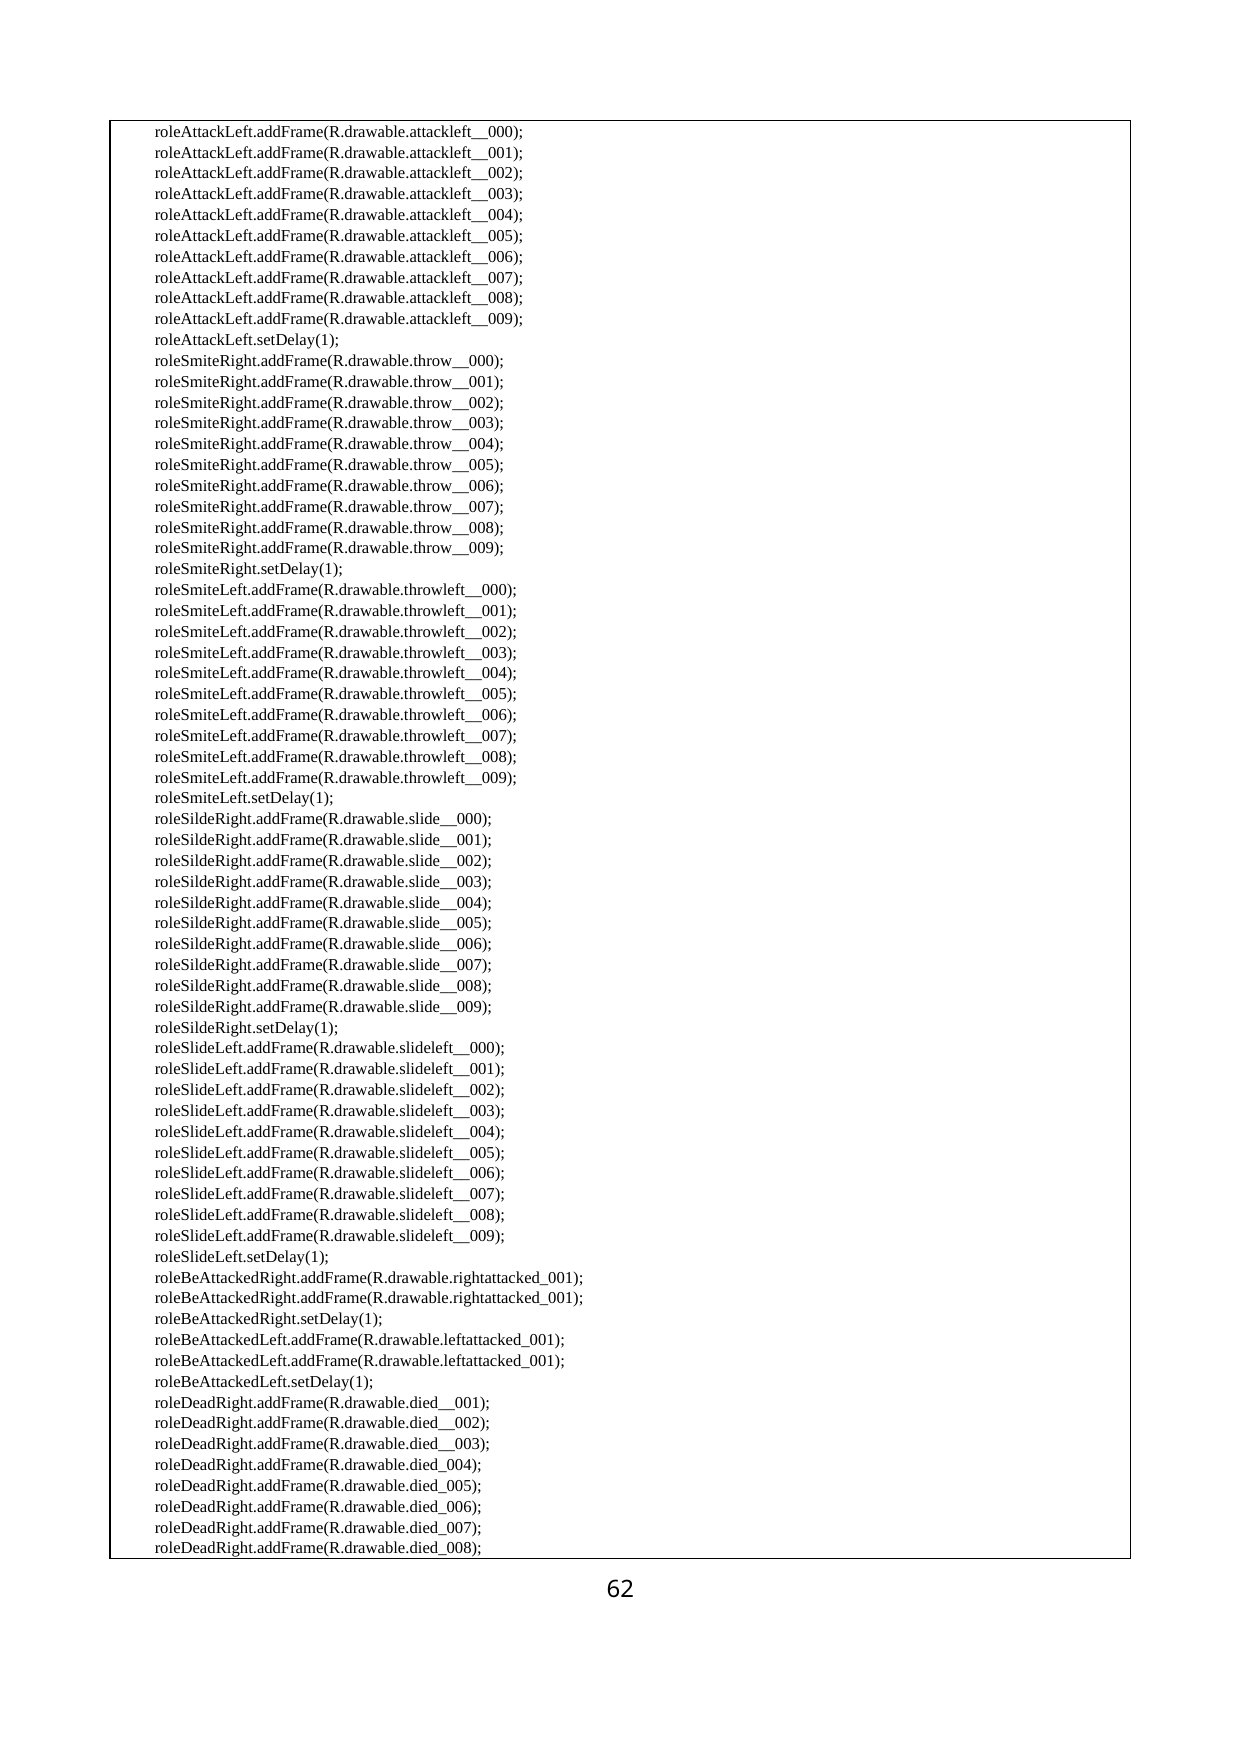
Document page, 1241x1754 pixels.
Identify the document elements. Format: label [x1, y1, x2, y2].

table_cell [111, 121, 1130, 1558]
